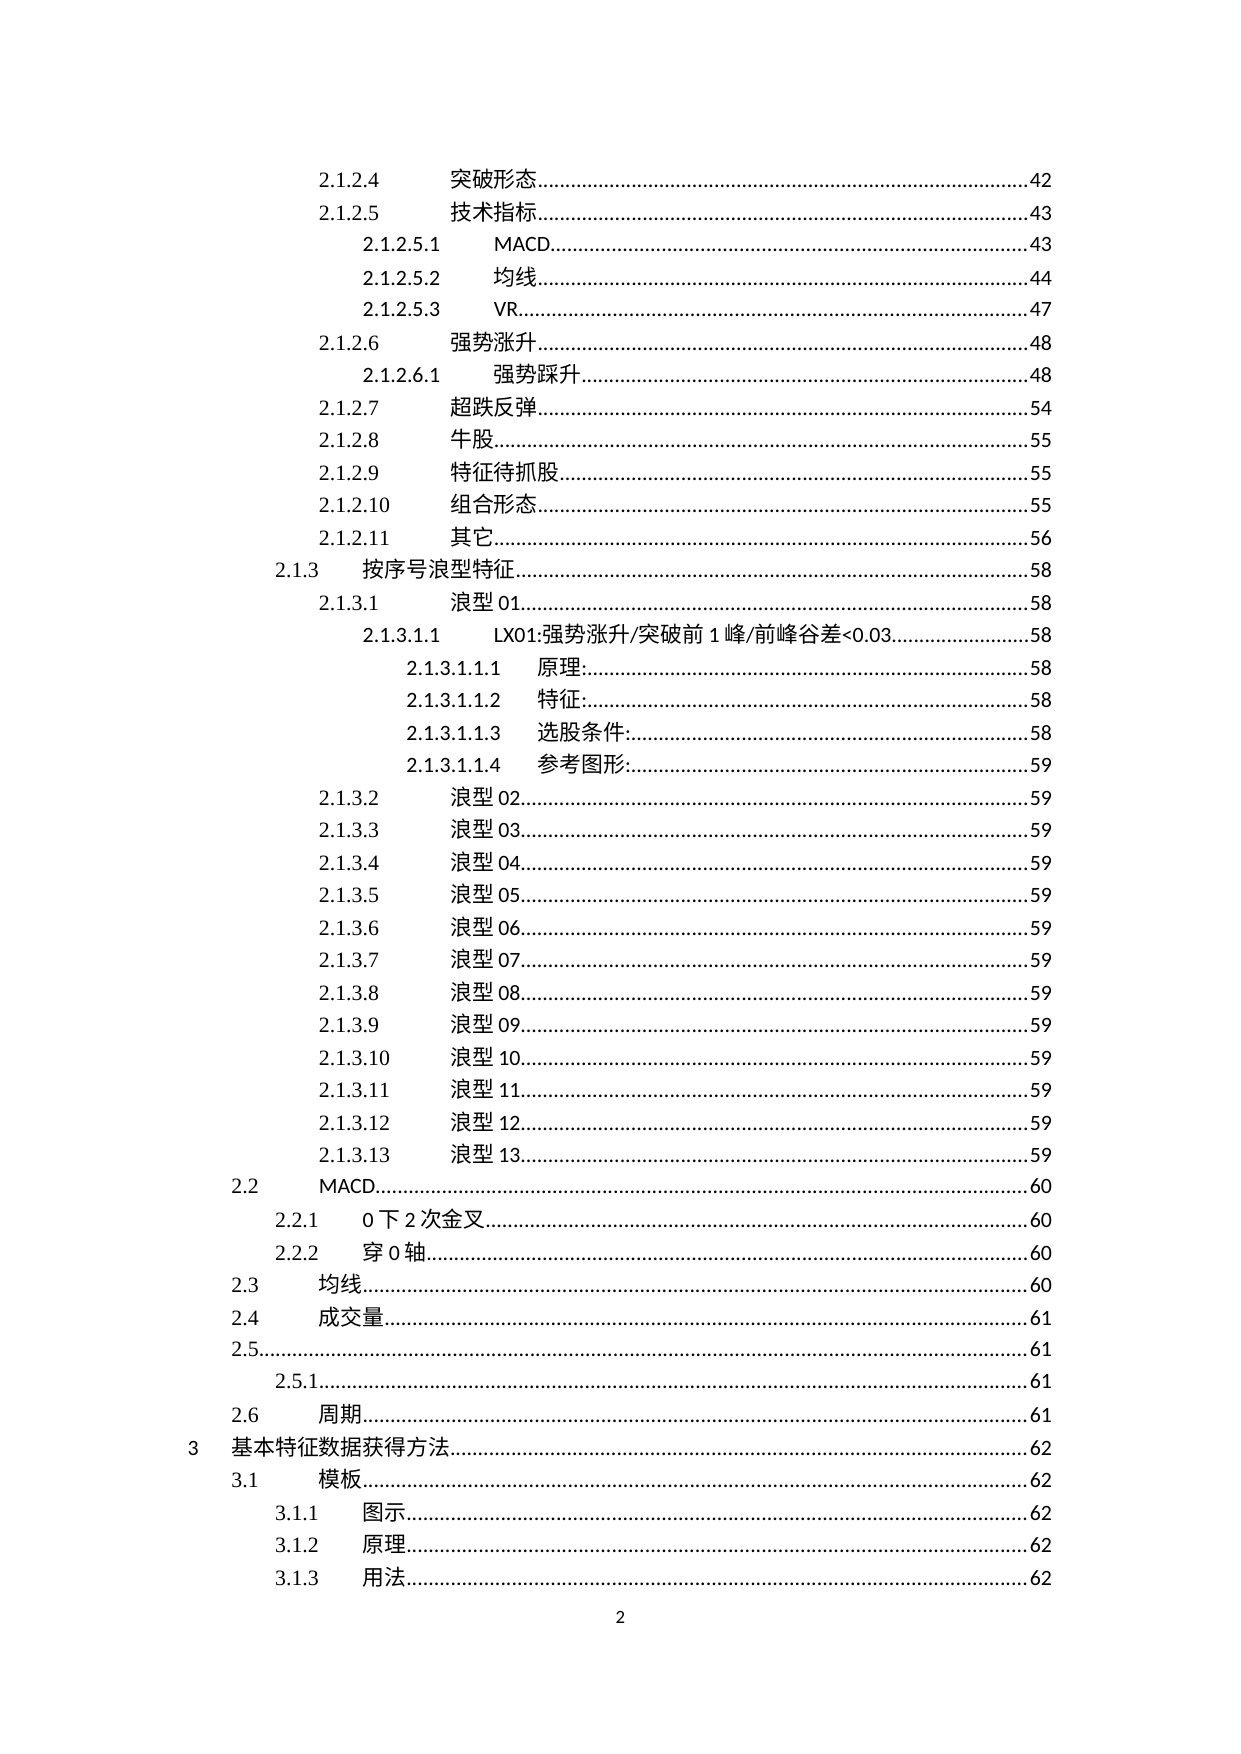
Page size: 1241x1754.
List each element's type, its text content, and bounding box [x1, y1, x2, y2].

text 3.1.2 原理 62 [275, 1527, 1053, 1559]
text 2.1.3.8 浪型08 59 [319, 974, 1053, 1007]
text 2.1.2.6.1 强势踩升 48 [362, 357, 1053, 389]
text 2.5.1 61 [275, 1364, 1053, 1397]
text 3.1.3 用法 62 [275, 1559, 1053, 1592]
text 2.4 成交量 61 [231, 1299, 1053, 1332]
text 2.1.3.7 浪型07 59 [319, 942, 1053, 974]
text 2.1.3.1.1.1 原理: 58 [406, 649, 1053, 682]
text 2.3 均线 60 [231, 1267, 1053, 1299]
text 2.1.3.6 浪型06 59 [319, 909, 1053, 942]
text 2.1.2.5.2 均线 44 [362, 259, 1053, 292]
text 2.1.2.9 特征待抓股 55 [319, 454, 1053, 487]
text 2.1.3.2 浪型02 59 [319, 779, 1053, 812]
text 2.1.3.3 浪型03 59 [319, 812, 1053, 844]
text 2.1.3.12 浪型12 59 [319, 1104, 1053, 1137]
text 2.1.2.4 突破形态 42 [319, 162, 1053, 194]
text 2.1.2.5 技术指标 43 [319, 194, 1053, 227]
text 2.2.2 穿0轴 60 [275, 1234, 1053, 1267]
text 2.1.3.4 浪型04 59 [319, 844, 1053, 877]
text 2.1.2.6 强势涨升 48 [319, 324, 1053, 357]
text 2.1.2.7 超跌反弹 54 [319, 389, 1053, 422]
text 2.2 MACD 60 [231, 1169, 1053, 1202]
text 2.1.3.11 浪型11 59 [319, 1072, 1053, 1104]
text 2.6 周期 61 [231, 1397, 1053, 1429]
text 3.1.1 图示 62 [275, 1494, 1053, 1527]
text 3.1 模板 62 [231, 1462, 1053, 1494]
text 2.1.3.10 浪型10 59 [319, 1039, 1053, 1072]
text 3 基本特征数据获得方法 62 [187, 1429, 1053, 1462]
text 2.1.2.5.1 MACD 43 [362, 227, 1053, 259]
text 2.1.3.1.1.3 选股条件: 58 [406, 714, 1053, 747]
text 2.1.3.1.1.2 特征: 58 [406, 682, 1053, 714]
text 2.1.2.10 组合形态 55 [319, 487, 1053, 519]
text 2.1.3 按序号浪型特征 58 [275, 552, 1053, 584]
text 2.1.3.13 浪型13 59 [319, 1137, 1053, 1169]
text 2.1.2.11 其它 56 [319, 519, 1053, 552]
text 2.1.3.1 浪型01 58 [319, 584, 1053, 617]
text 2.5 61 [231, 1332, 1053, 1364]
text 2.1.3.1.1 LX01:强势涨升/突破前1峰/前峰谷差<0.03 58 [362, 617, 1053, 649]
text 2.2.1 0下2次金叉 60 [275, 1202, 1053, 1234]
text 2.1.3.9 浪型09 59 [319, 1007, 1053, 1039]
text 2.1.3.5 浪型05 59 [319, 877, 1053, 909]
text 2.1.3.1.1.4 参考图形: 59 [406, 747, 1053, 779]
text 2.1.2.5.3 VR 47 [362, 292, 1053, 324]
text 2.1.2.8 牛股 55 [319, 422, 1053, 454]
